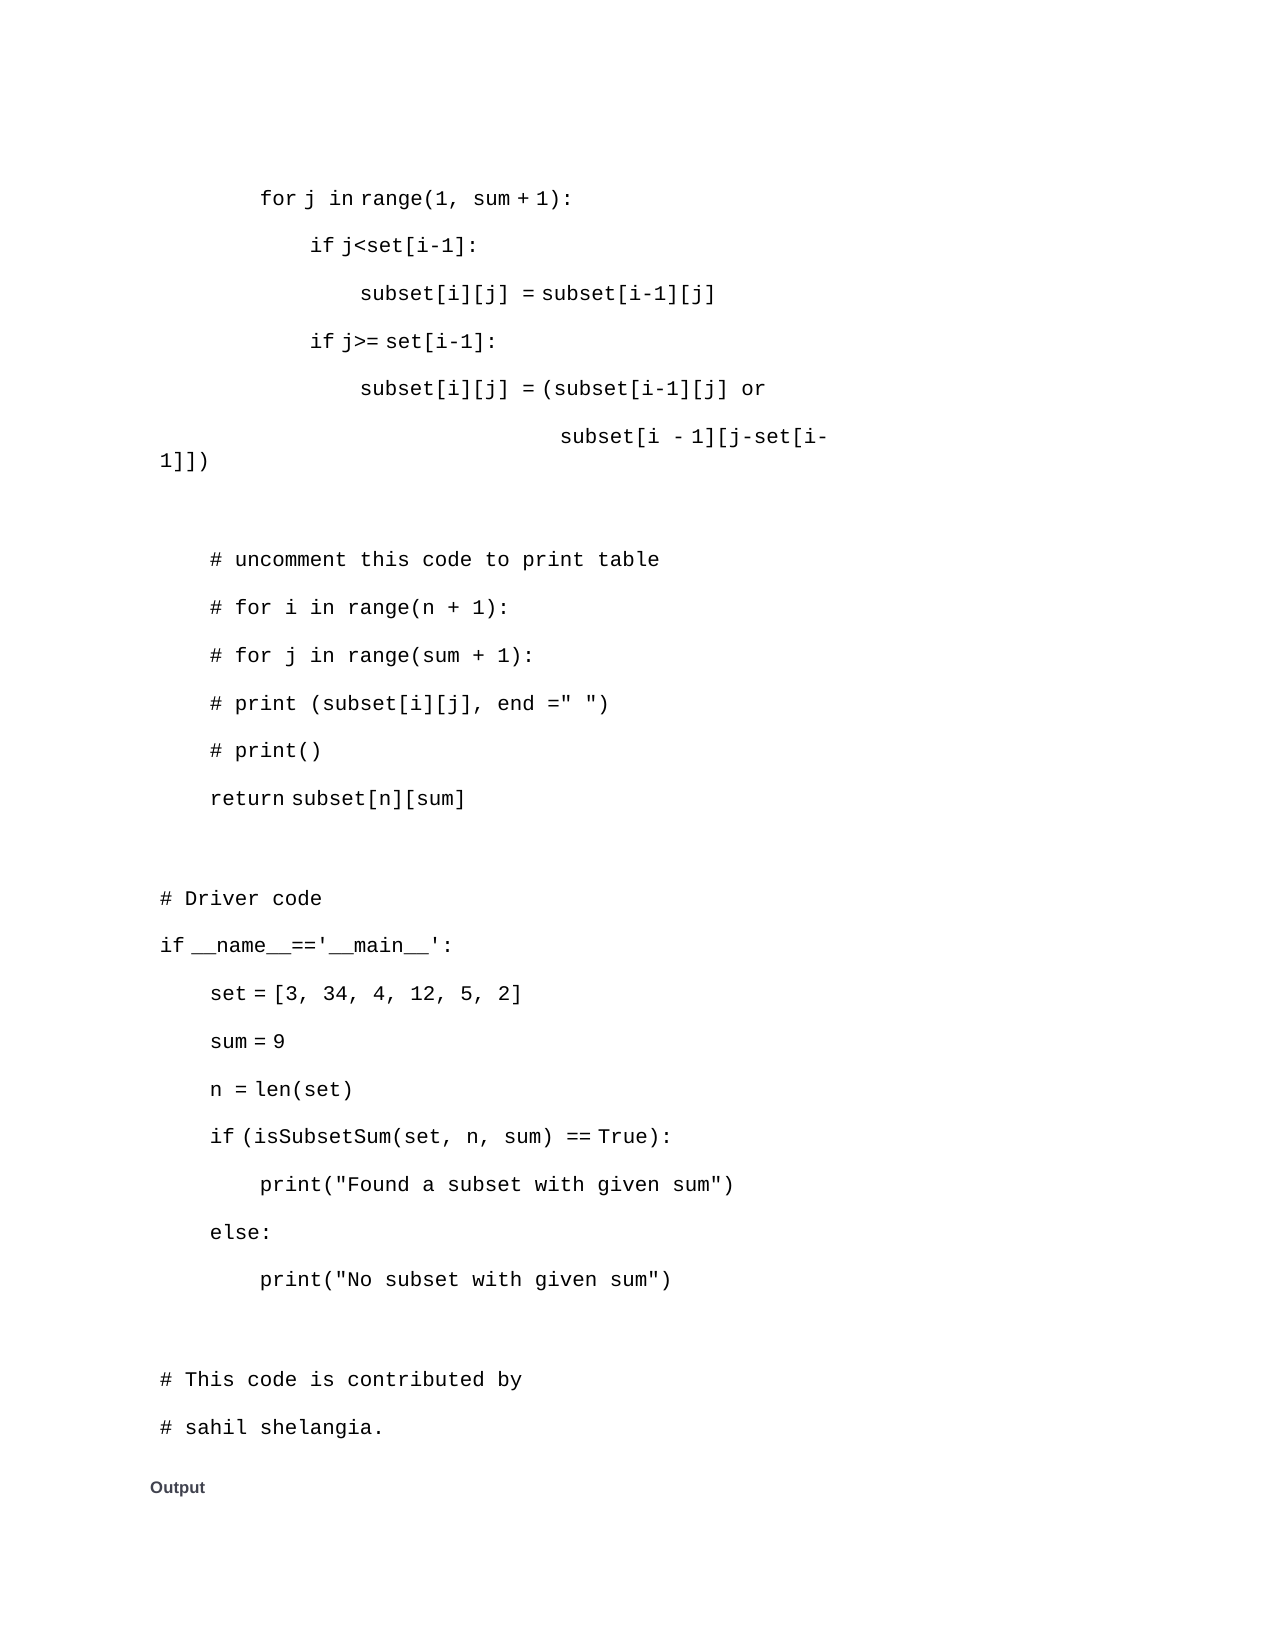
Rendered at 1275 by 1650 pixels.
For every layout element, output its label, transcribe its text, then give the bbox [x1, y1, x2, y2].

text Output [150, 1478, 1125, 1497]
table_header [150, 150, 852, 1478]
